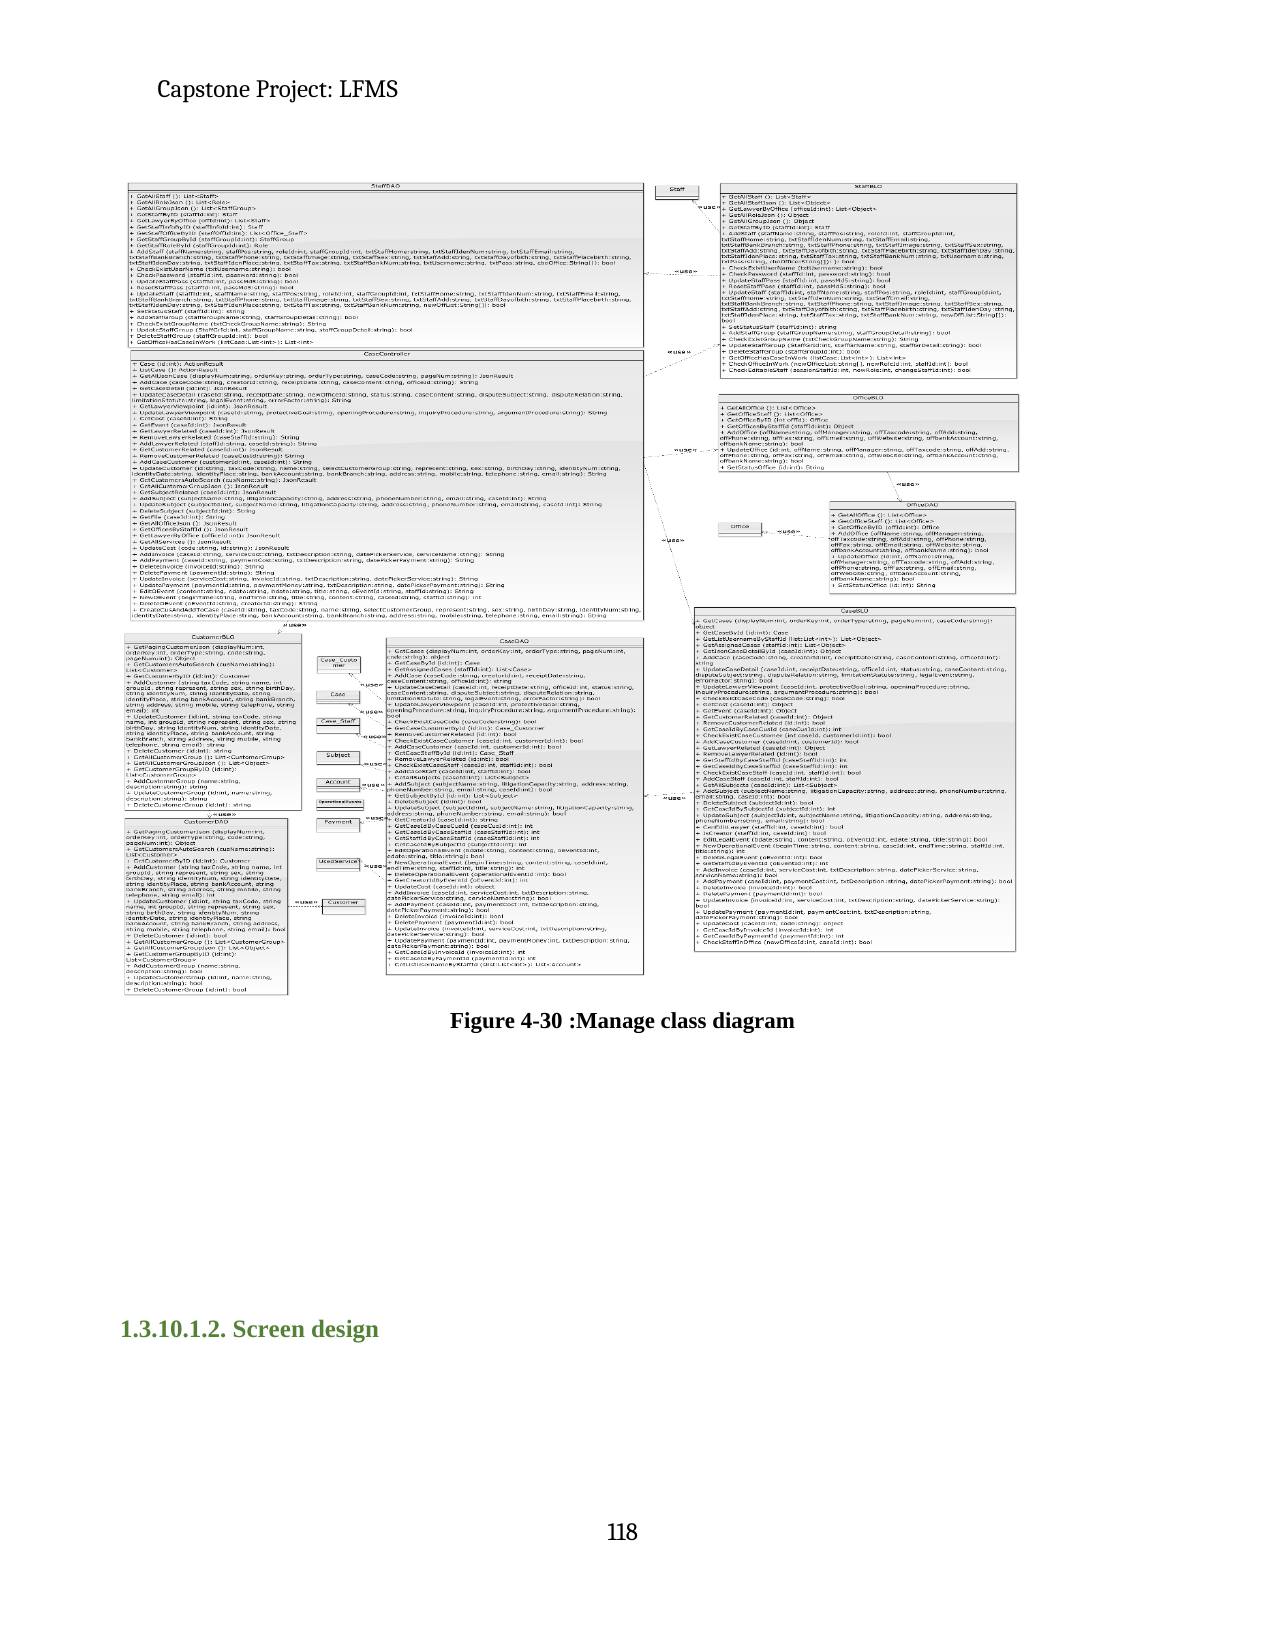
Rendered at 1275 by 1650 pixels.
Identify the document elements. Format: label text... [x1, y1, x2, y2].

subtitle Screen design [120, 1314, 1087, 1343]
text Figure 4-30 :Manage class diagram [157, 1008, 1087, 1034]
picture [120, 180, 1023, 998]
